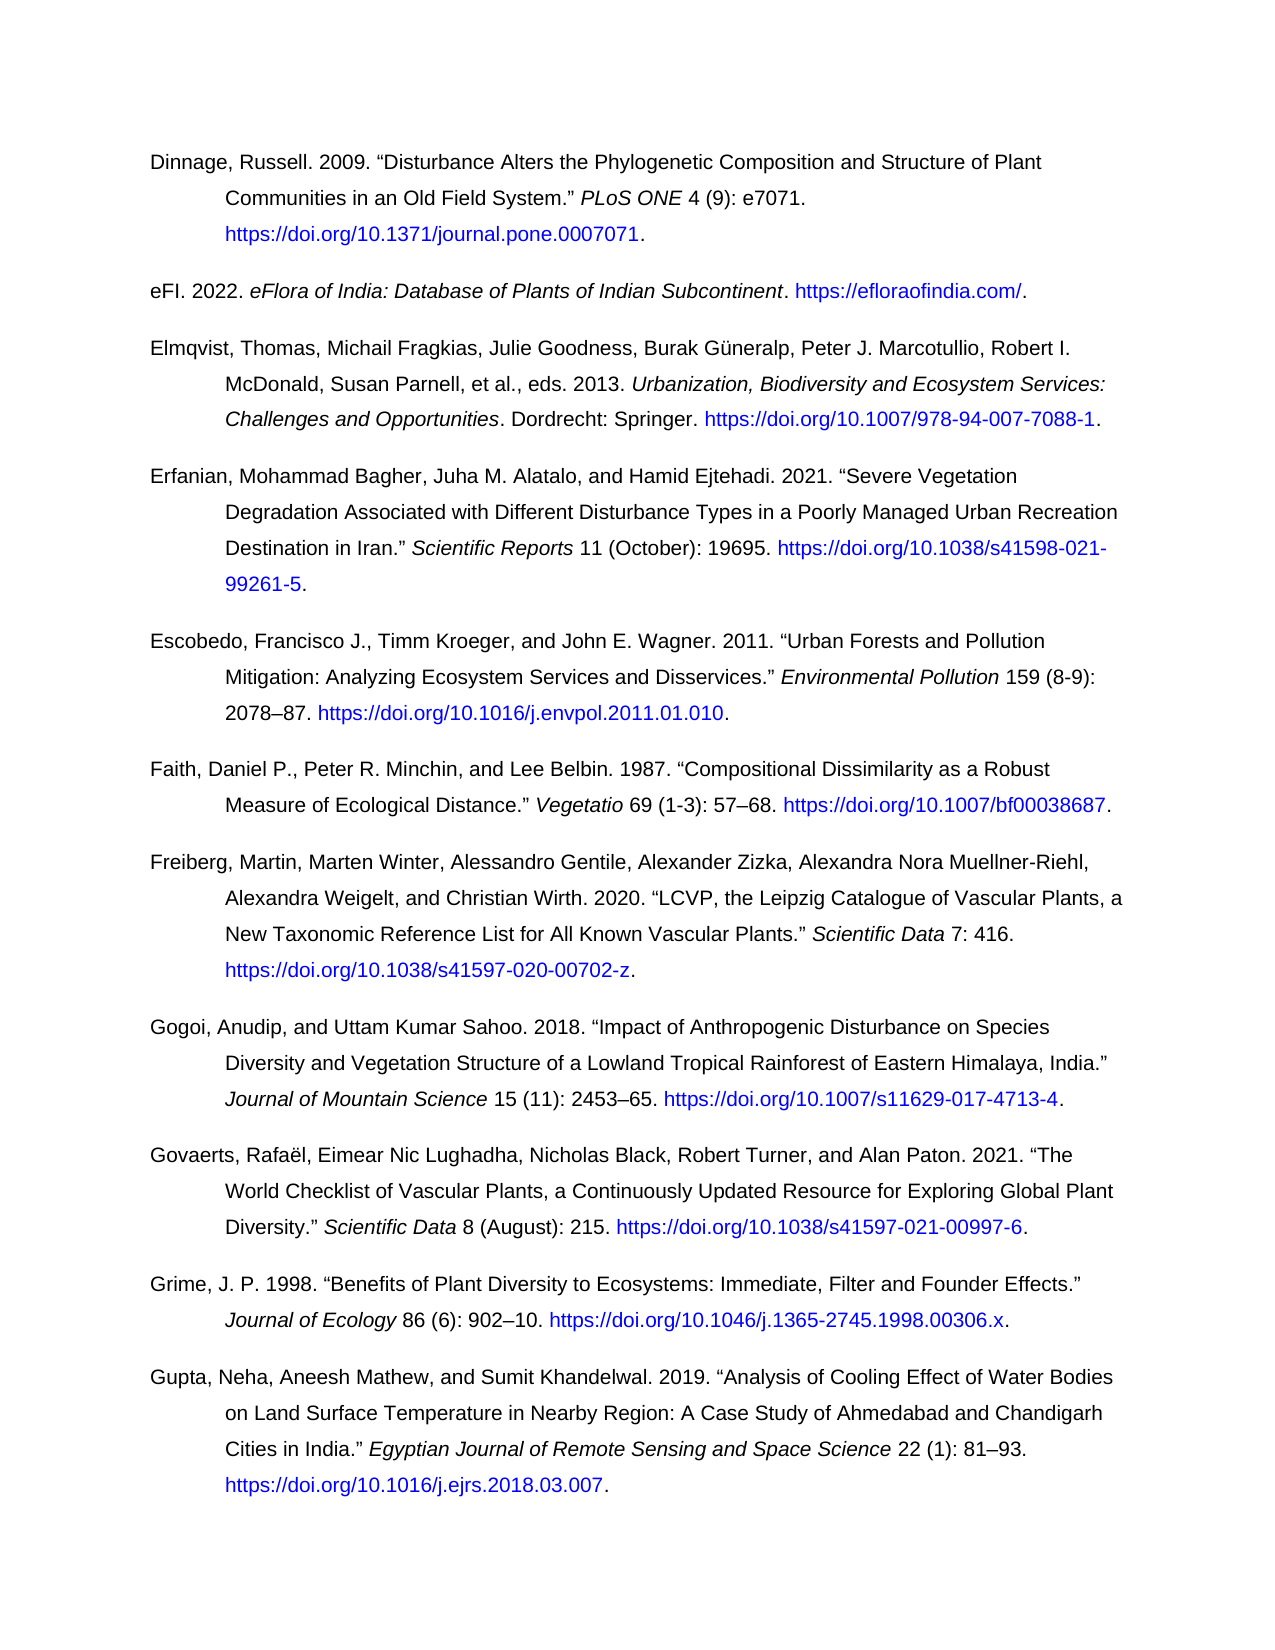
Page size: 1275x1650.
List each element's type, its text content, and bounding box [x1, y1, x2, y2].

text Elmqvist, Thomas, Michail Fragkias, Julie Goodness, Burak Güneralp, Peter J. Marcotullio, Robert I. McDonald, Susan Parnell, et al., eds. 2013. Urbanization, Biodiversity and Ecosystem Services: Challenges and Opportunities. Dordrecht: Springer. https://doi.org/10.1007/978-94-007-7088-1. [150, 335, 1125, 431]
text Gogoi, Anudip, and Uttam Kumar Sahoo. 2018. “Impact of Anthropogenic Disturbance on Species Diversity and Vegetation Structure of a Lowland Tropical Rainforest of Eastern Himalaya, India.” Journal of Mountain Science 15 (11): 2453–65. https://doi.org/10.1007/s11629-017-4713-4. [150, 1014, 1125, 1110]
text Freiberg, Martin, Marten Winter, Alessandro Gentile, Alexander Zizka, Alexandra Nora Muellner-Riehl, Alexandra Weigelt, and Christian Wirth. 2020. “LCVP, the Leipzig Catalogue of Vascular Plants, a New Taxonomic Reference List for All Known Vascular Plants.” Scientific Data 7: 416. https://doi.org/10.1038/s41597-020-00702-z. [150, 850, 1125, 982]
text Grime, J. P. 1998. “Benefits of Plant Diversity to Ecosystems: Immediate, Filter and Founder Effects.” Journal of Ecology 86 (6): 902–10. https://doi.org/10.1046/j.1365-2745.1998.00306.x. [150, 1272, 1125, 1332]
text Faith, Daniel P., Peter R. Minchin, and Lee Belbin. 1987. “Compositional Dissimilarity as a Robust Measure of Ecological Distance.” Vegetatio 69 (1-3): 57–68. https://doi.org/10.1007/bf00038687. [150, 757, 1125, 817]
text Gupta, Neha, Aneesh Mathew, and Sumit Khandelwal. 2019. “Analysis of Cooling Effect of Water Bodies on Land Surface Temperature in Nearby Region: A Case Study of Ahmedabad and Chandigarh Cities in India.” Egyptian Journal of Remote Sensing and Space Science 22 (1): 81–93. https://doi.org/10.1016/j.ejrs.2018.03.007. [150, 1364, 1125, 1496]
text Dinnage, Russell. 2009. “Disturbance Alters the Phylogenetic Composition and Structure of Plant Communities in an Old Field System.” PLoS ONE 4 (9): e7071. https://doi.org/10.1371/journal.pone.0007071. [150, 150, 1125, 246]
text Govaerts, Rafaël, Eimear Nic Lughadha, Nicholas Black, Robert Turner, and Alan Paton. 2021. “The World Checklist of Vascular Plants, a Continuously Updated Resource for Exploring Global Plant Diversity.” Scientific Data 8 (August): 215. https://doi.org/10.1038/s41597-021-00997-6. [150, 1143, 1125, 1239]
text Escobedo, Francisco J., Timm Kroeger, and John E. Wagner. 2011. “Urban Forests and Pollution Mitigation: Analyzing Ecosystem Services and Disservices.” Environmental Pollution 159 (8-9): 2078–87. https://doi.org/10.1016/j.envpol.2011.01.010. [150, 629, 1125, 724]
text eFI. 2022. eFlora of India: Database of Plants of Indian Subcontinent. https://efloraofindia.com/. [150, 279, 1125, 303]
text Erfanian, Mohammad Bagher, Juha M. Alatalo, and Hamid Ejtehadi. 2021. “Severe Vegetation Degradation Associated with Different Disturbance Types in a Poorly Managed Urban Recreation Destination in Iran.” Scientific Reports 11 (October): 19695. https://doi.org/10.1038/s41598-021-99261-5. [150, 464, 1125, 596]
